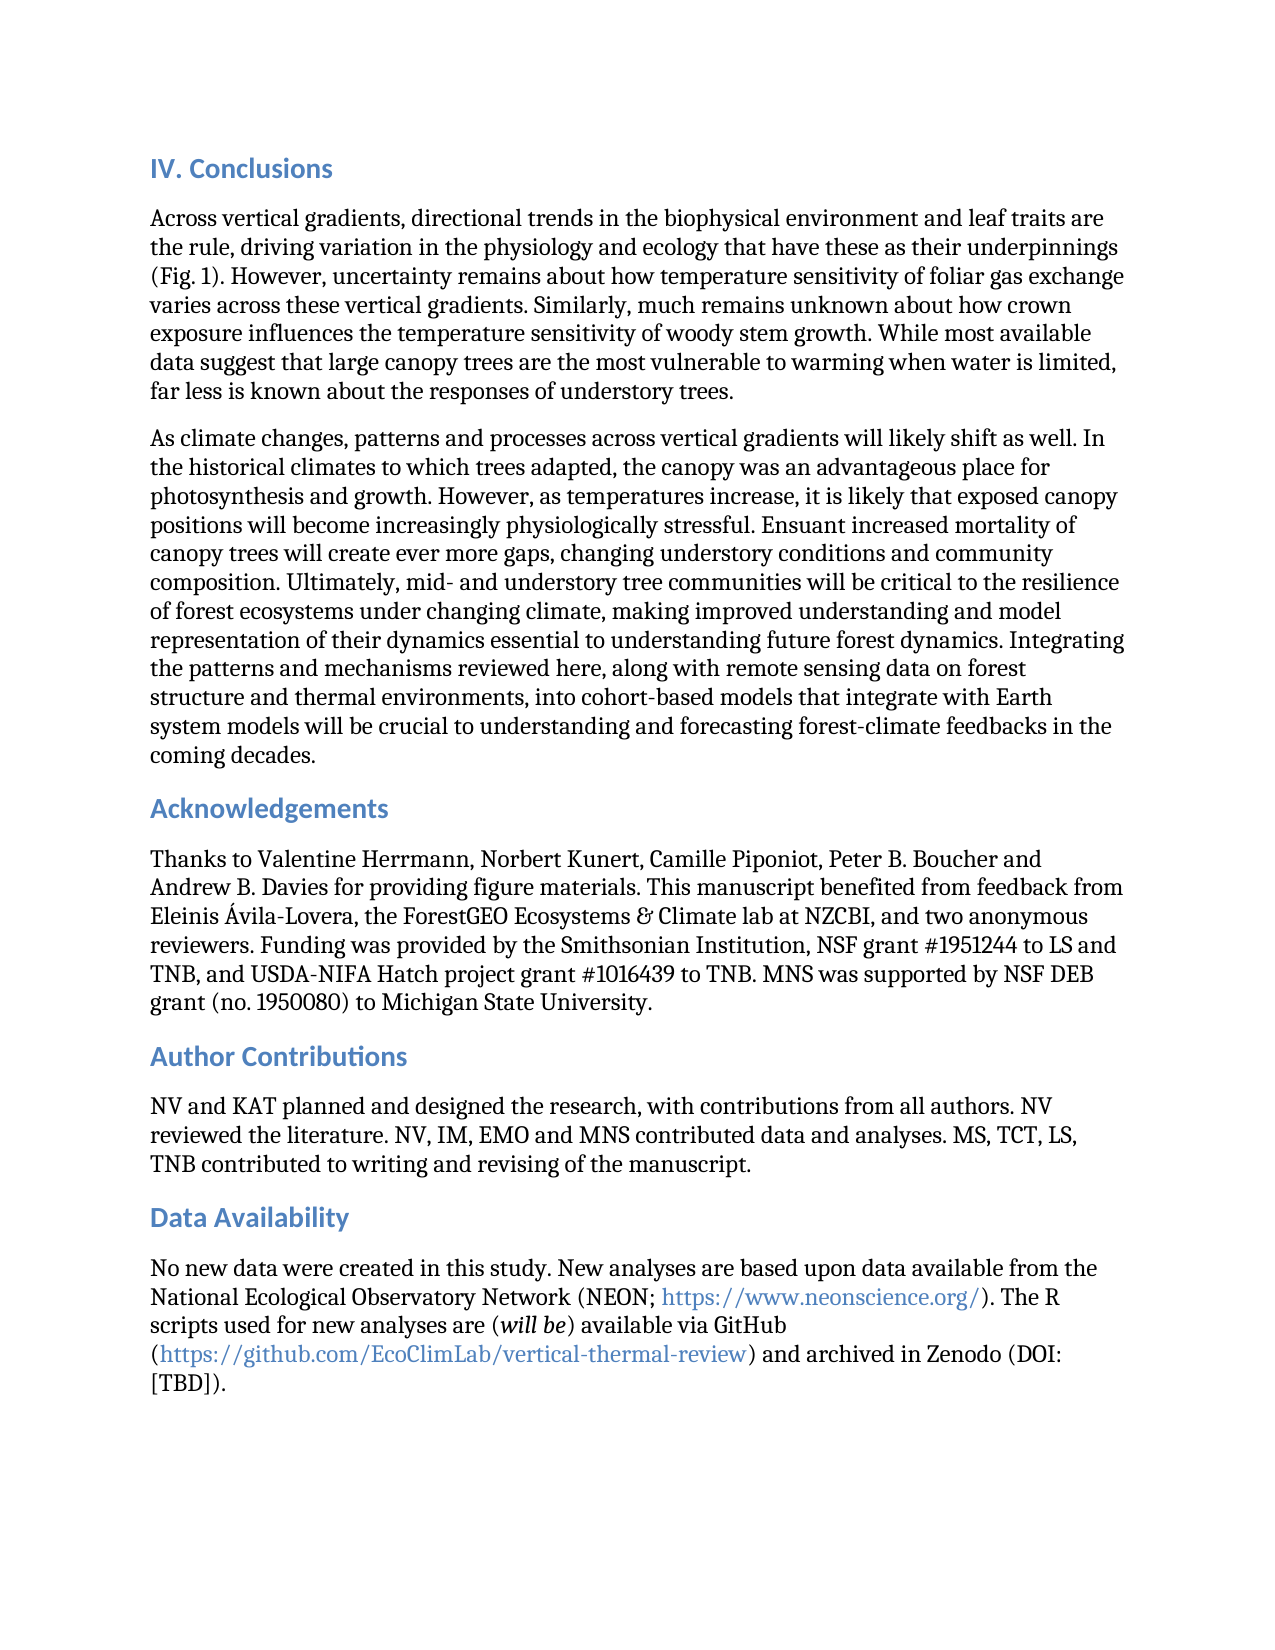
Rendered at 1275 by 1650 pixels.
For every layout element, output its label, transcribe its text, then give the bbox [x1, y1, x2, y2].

text NV and KAT planned and designed the research, with contributions from all authors. NV reviewed the literature. NV, IM, EMO and MNS contributed data and analyses. MS, TCT, LS, TNB contributed to writing and revising of the manuscript. [150, 1092, 1125, 1178]
subtitle IV. Conclusions [150, 150, 1125, 186]
subtitle Author Contributions [150, 1038, 1125, 1073]
subtitle Acknowledgements [150, 790, 1125, 826]
text Thanks to Valentine Herrmann, Norbert Kunert, Camille Piponiot, Peter B. Boucher and Andrew B. Davies for providing figure materials. This manuscript benefited from feedback from Eleinis Ávila-Lovera, the ForestGEO Ecosystems & Climate lab at NZCBI, and two anonymous reviewers. Funding was provided by the Smithsonian Institution, NSF grant #1951244 to LS and TNB, and USDA-NIFA Hatch project grant #1016439 to TNB. MNS was supported by NSF DEB grant (no. 1950080) to Michigan State University. [150, 844, 1125, 1017]
subtitle Data Availability [150, 1199, 1125, 1235]
text No new data were created in this study. New analyses are based upon data available from the National Ecological Observatory Network (NEON; https://www.neonscience.org/). The R scripts used for new analyses are (will be) available via GitHub (https://github.com/EcoClimLab/vertical-thermal-review) and archived in Zenodo (DOI: [TBD]). [150, 1254, 1125, 1397]
text As climate changes, patterns and processes across vertical gradients will likely shift as well. In the historical climates to which trees adapted, the canopy was an advantageous place for photosynthesis and growth. However, as temperatures increase, it is likely that exposed canopy positions will become increasingly physiologically stressful. Ensuant increased mortality of canopy trees will create ever more gaps, changing understory conditions and community composition. Ultimately, mid- and understory tree communities will be critical to the resilience of forest ecosystems under changing climate, making improved understanding and model representation of their dynamics essential to understanding future forest dynamics. Integrating the patterns and mechanisms reviewed here, along with remote sensing data on forest structure and thermal environments, into cohort-based models that integrate with Earth system models will be crucial to understanding and forecasting forest-climate feedbacks in the coming decades. [150, 424, 1125, 769]
text Across vertical gradients, directional trends in the biophysical environment and leaf traits are the rule, driving variation in the physiology and ecology that have these as their underpinnings (Fig. 1). However, uncertainty remains about how temperature sensitivity of foliar gas exchange varies across these vertical gradients. Similarly, much remains unknown about how crown exposure influences the temperature sensitivity of woody stem growth. While most available data suggest that large canopy trees are the most vulnerable to warming when water is limited, far less is known about the responses of understory trees. [150, 204, 1125, 406]
